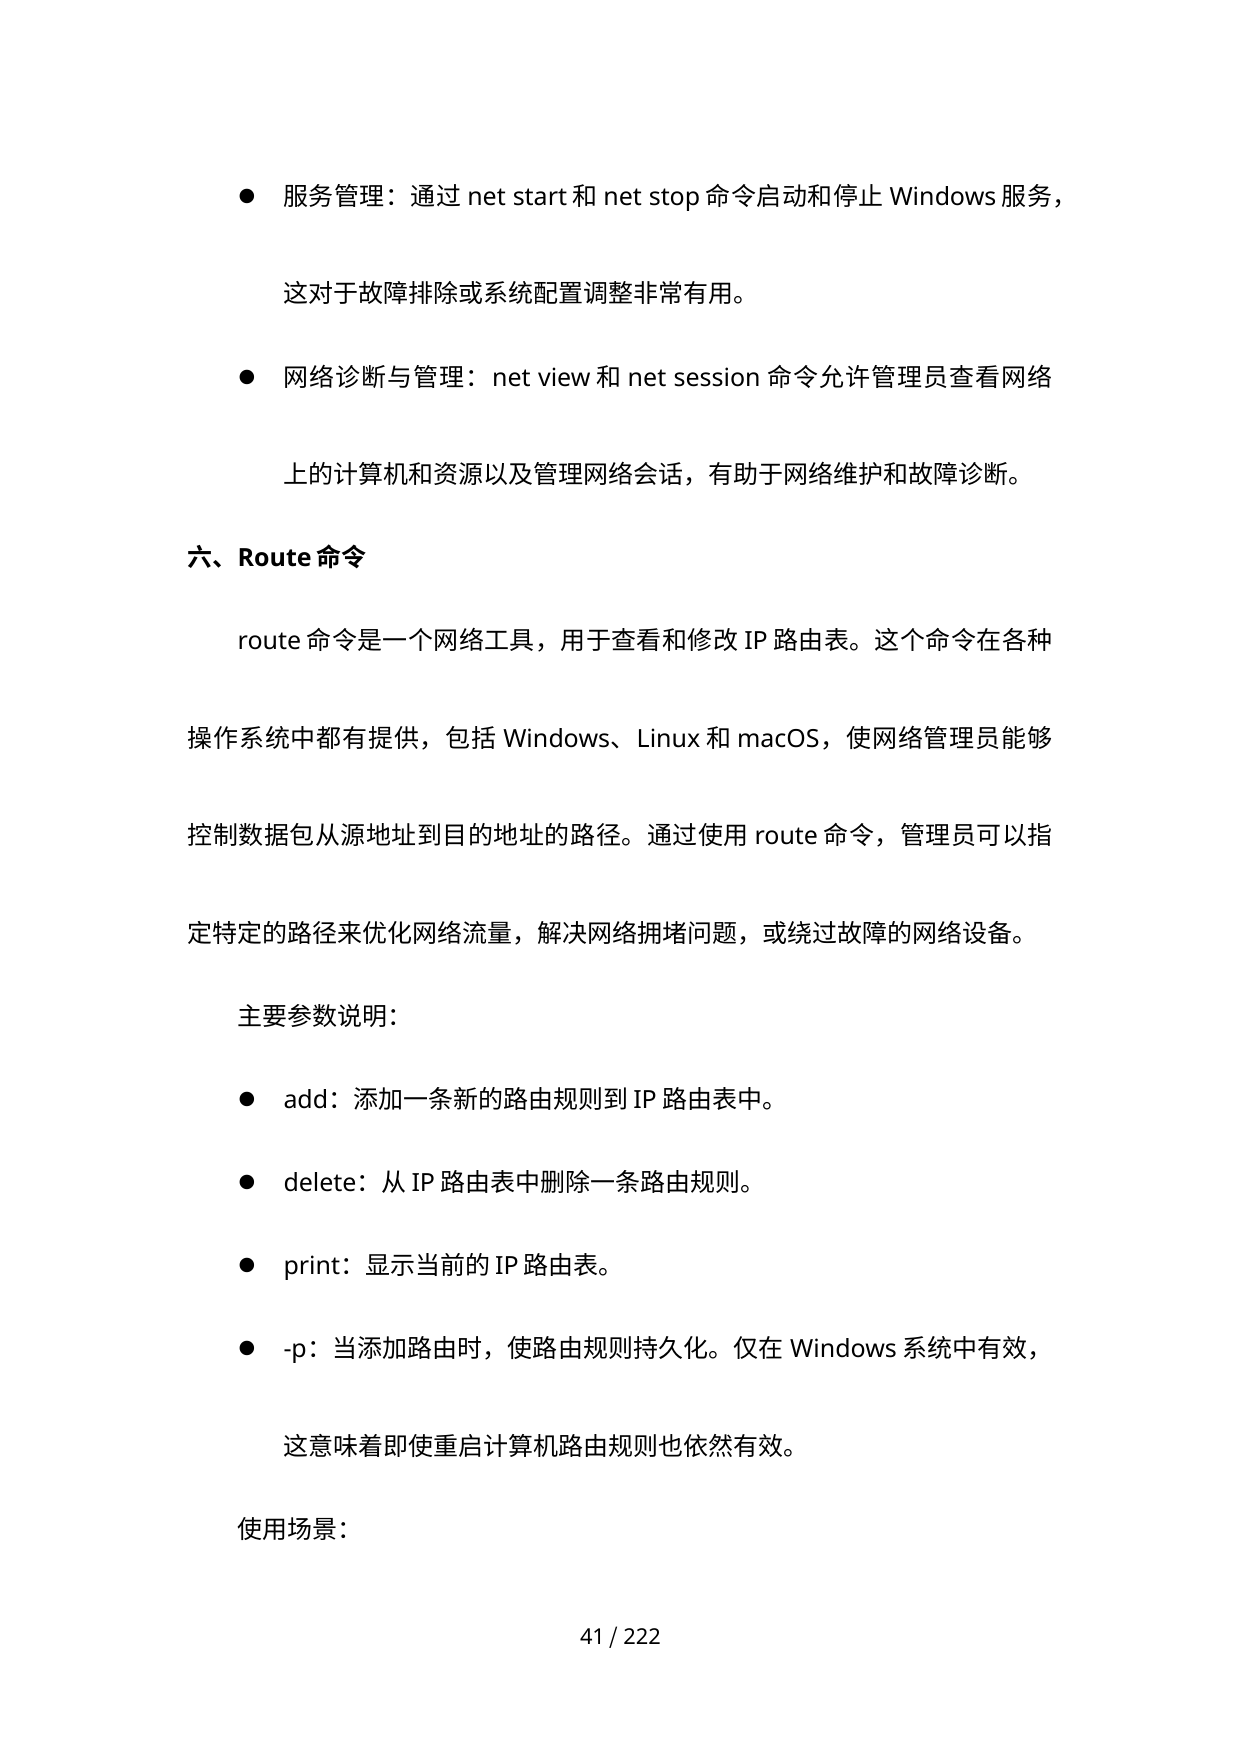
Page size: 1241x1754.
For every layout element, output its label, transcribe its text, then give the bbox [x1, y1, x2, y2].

list 网络诊断与管理：net view和net session命令允许管理员查看网络上的计算机和资源以及管理网络会话，有助于网络维护和故障诊断。 [237, 343, 1053, 505]
list 服务管理：通过net start和net stop命令启动和停止Windows服务，这对于故障排除或系统配置调整非常有用。 [237, 162, 1053, 324]
list add：添加一条新的路由规则到IP路由表中。 [237, 1065, 1053, 1130]
text route命令是一个网络工具，用于查看和修改IP路由表。这个命令在各种操作系统中都有提供，包括Windows、Linux和macOS，使网络管理员能够控制数据包从源地址到目的地址的路径。通过使用route命令，管理员可以指定特定的路径来优化网络流量，解决网络拥堵问题，或绕过故障的网络设备。 [187, 606, 1053, 964]
text 主要参数说明： [187, 982, 1053, 1047]
text 使用场景： [187, 1495, 1053, 1560]
text 六、Route命令 [187, 523, 1053, 588]
list print：显示当前的IP路由表。 [237, 1231, 1053, 1296]
list delete：从IP路由表中删除一条路由规则。 [237, 1148, 1053, 1213]
list -p：当添加路由时，使路由规则持久化。仅在Windows系统中有效，这意味着即使重启计算机路由规则也依然有效。 [237, 1314, 1053, 1477]
